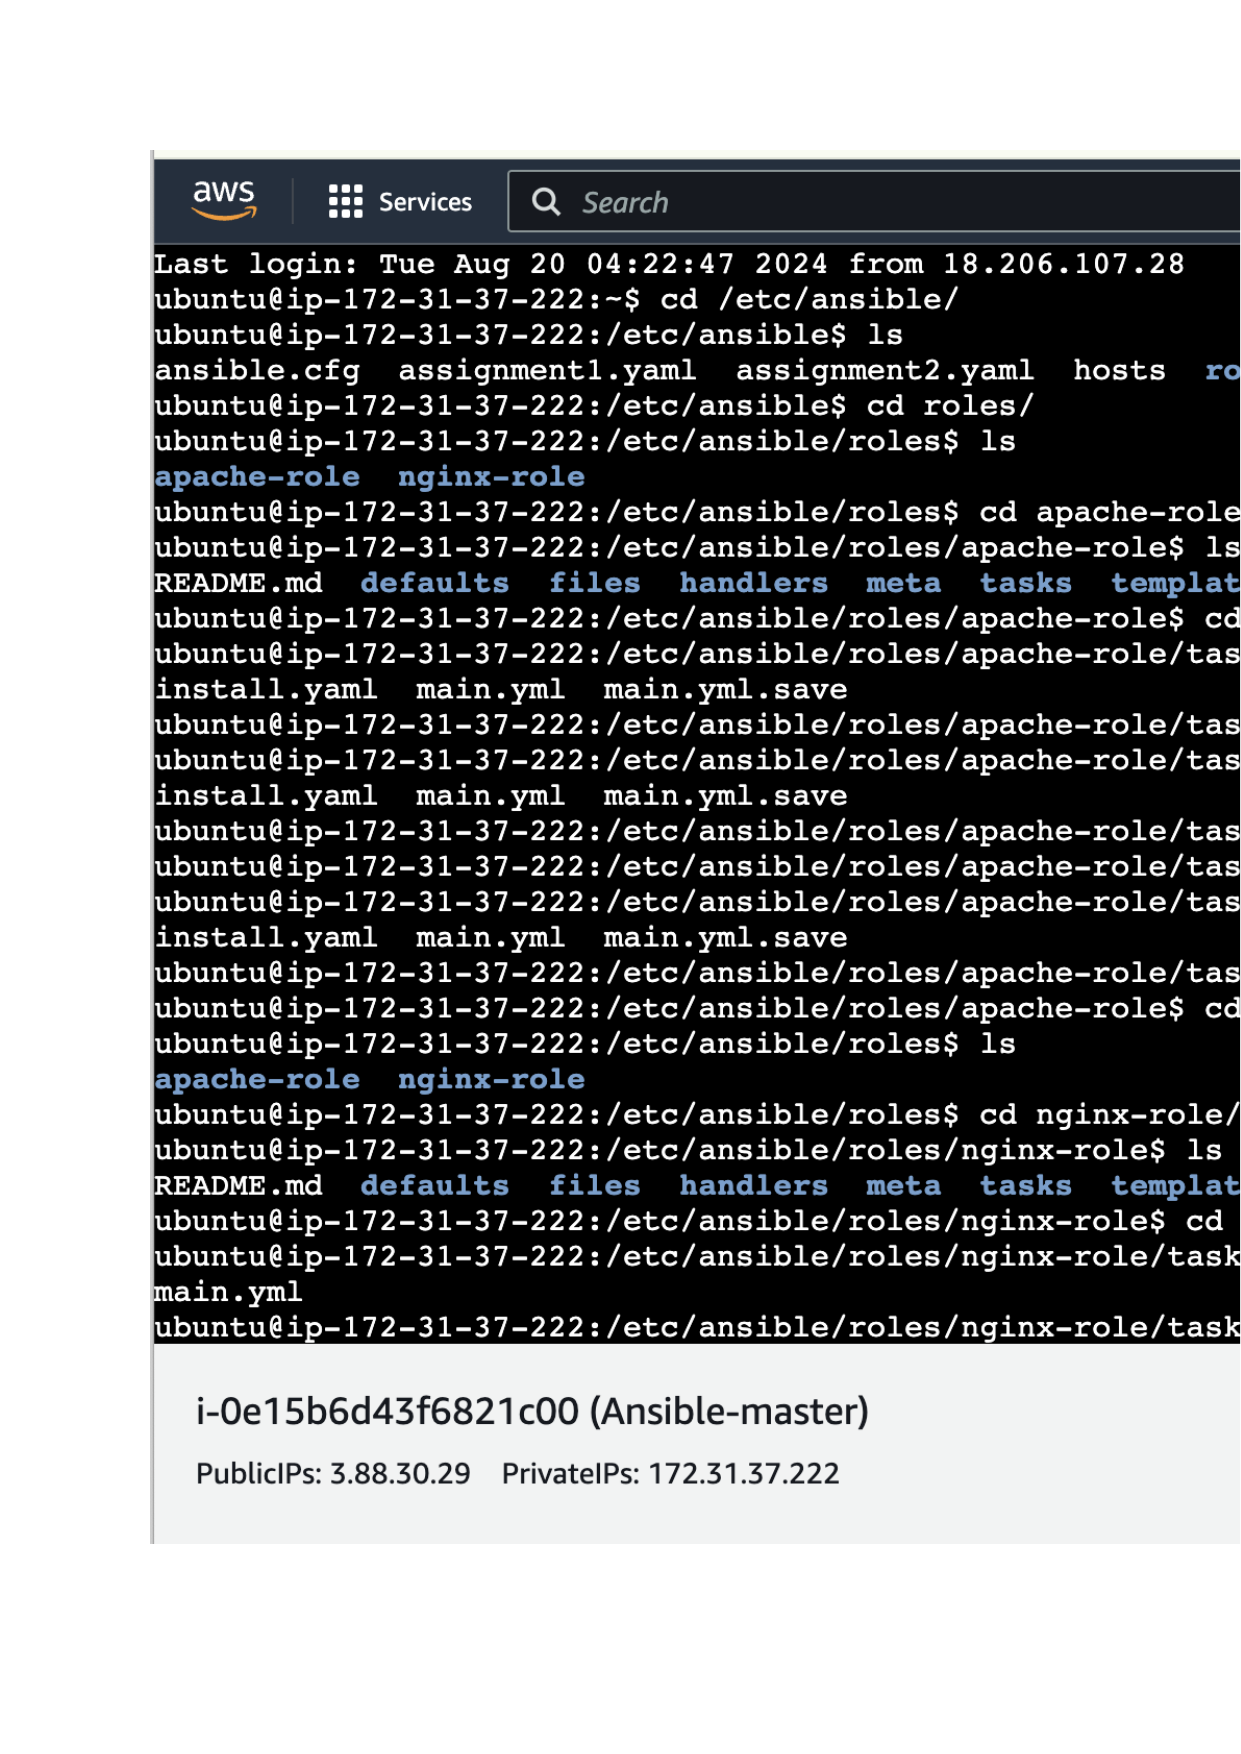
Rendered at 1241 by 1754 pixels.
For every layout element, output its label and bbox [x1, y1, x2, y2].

picture [150, 150, 1241, 1544]
